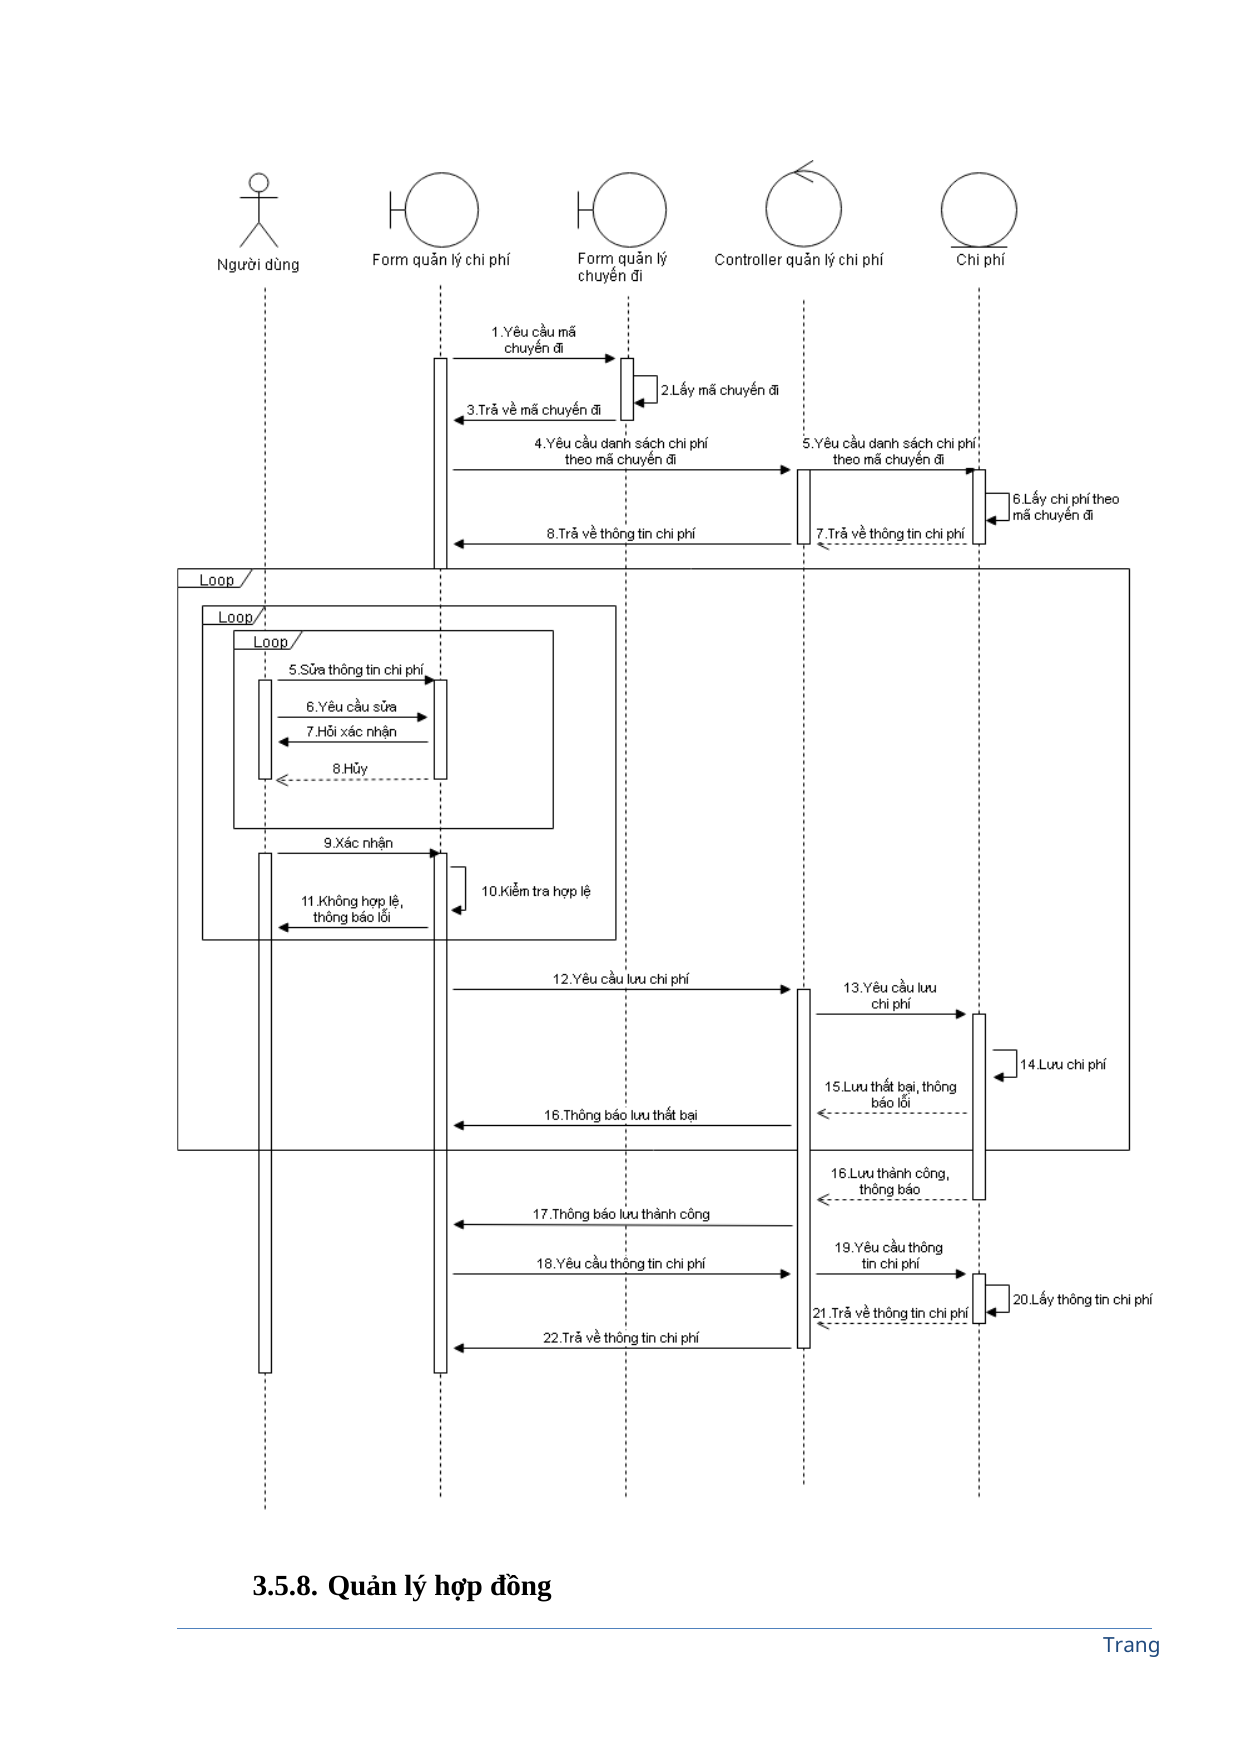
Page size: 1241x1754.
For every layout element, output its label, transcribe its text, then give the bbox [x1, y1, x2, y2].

list Quản lý hợp đồng [252, 1568, 1152, 1602]
picture [177, 160, 1154, 1511]
